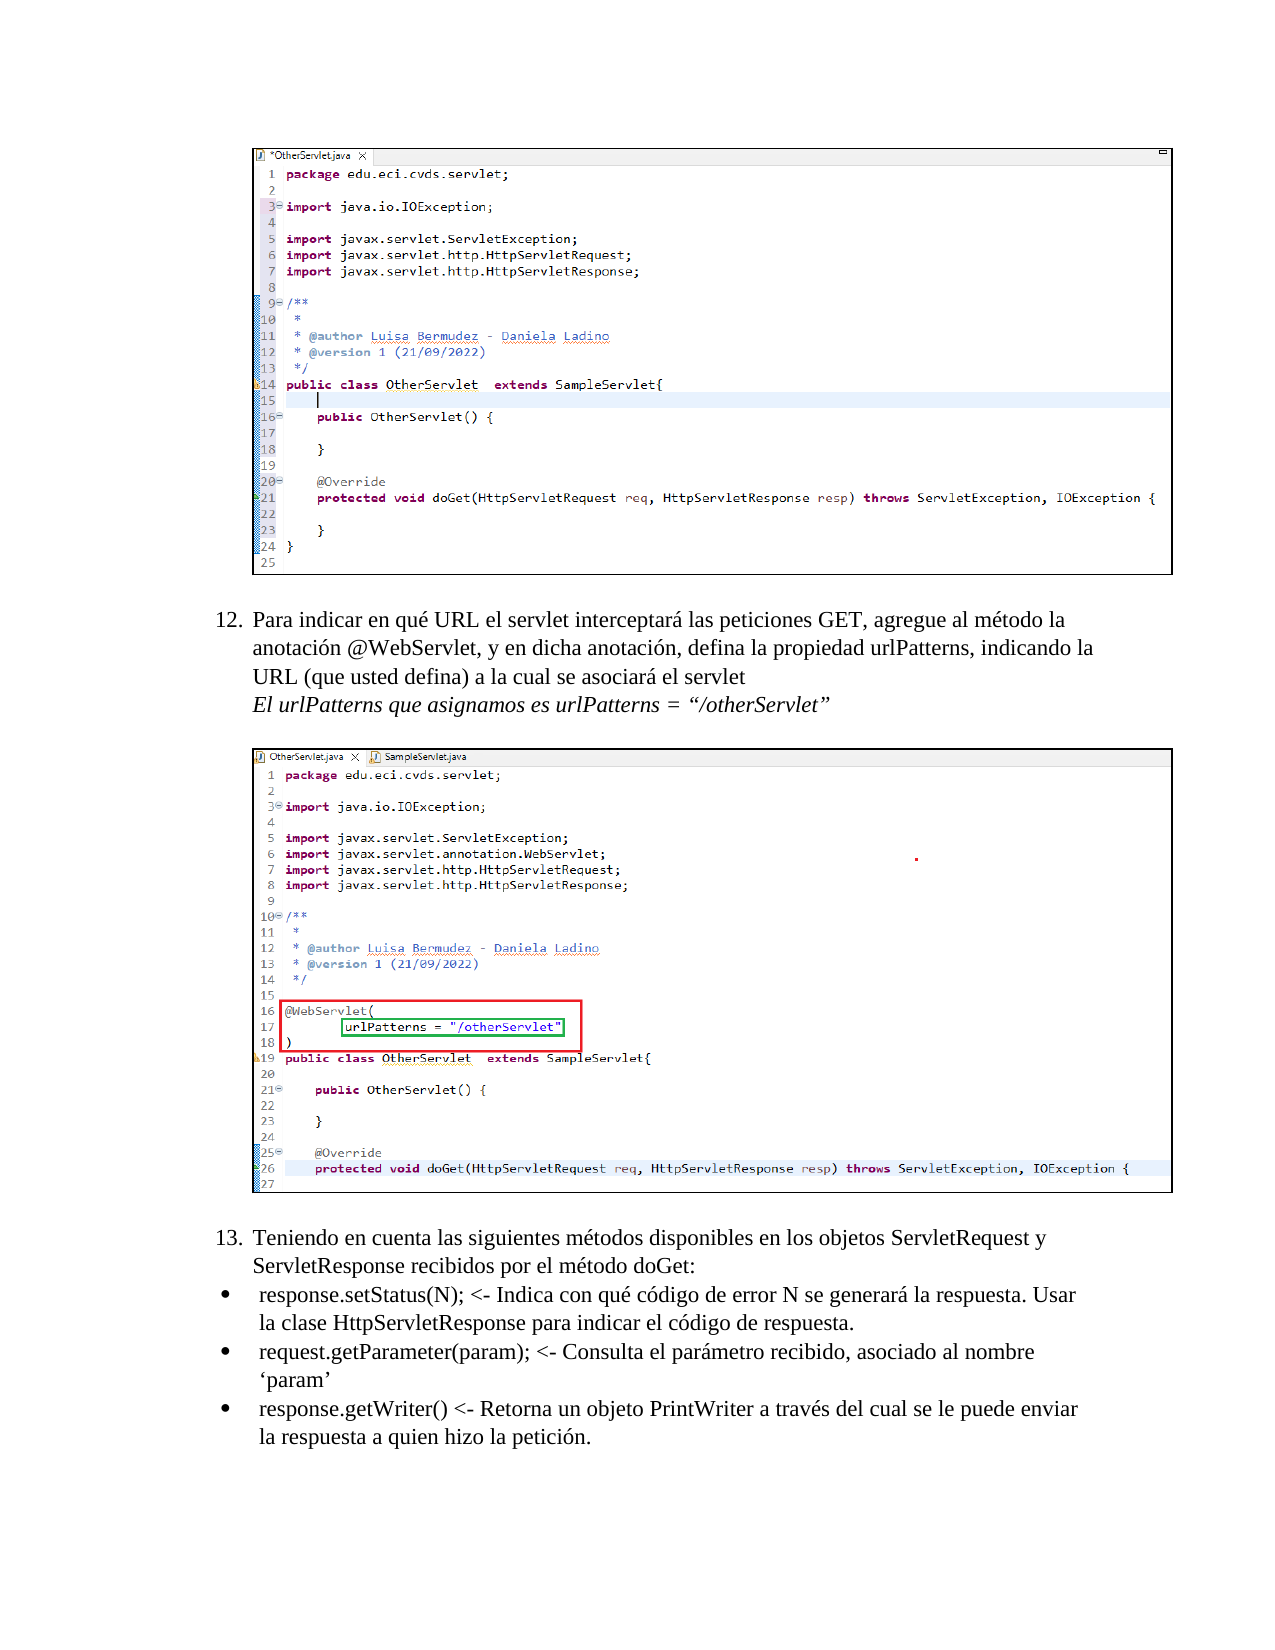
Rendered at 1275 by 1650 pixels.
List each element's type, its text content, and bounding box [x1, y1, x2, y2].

list response.setStatus(N); <- Indica con qué código de error N se generará la respuesta. Usar la clase HttpServletResponse para indicar el código de respuesta. [221, 1281, 1098, 1336]
list El urlPatterns que asignamos es urlPatterns = “/otherServlet” [252, 691, 1098, 718]
list response.getWriter() <- Retorna un objeto PrintWriter a través del cual se le puede enviar la respuesta a quien hizo la petición. [221, 1395, 1098, 1449]
picture [254, 750, 1171, 1192]
list request.getParameter(param); <- Consulta el parámetro recibido, asociado al nombre ‘param’ [221, 1338, 1098, 1393]
list Teniendo en cuenta las siguientes métodos disponibles en los objetos ServletRequest y ServletResponse recibidos por el método doGet: [215, 1224, 1098, 1279]
picture [254, 149, 1171, 574]
list Para indicar en qué URL el servlet interceptará las peticiones GET, agregue al método la anotación @WebServlet, y en dicha anotación, defina la propiedad urlPatterns, indicando la URL (que usted defina) a la cual se asociará el servlet [215, 606, 1098, 689]
